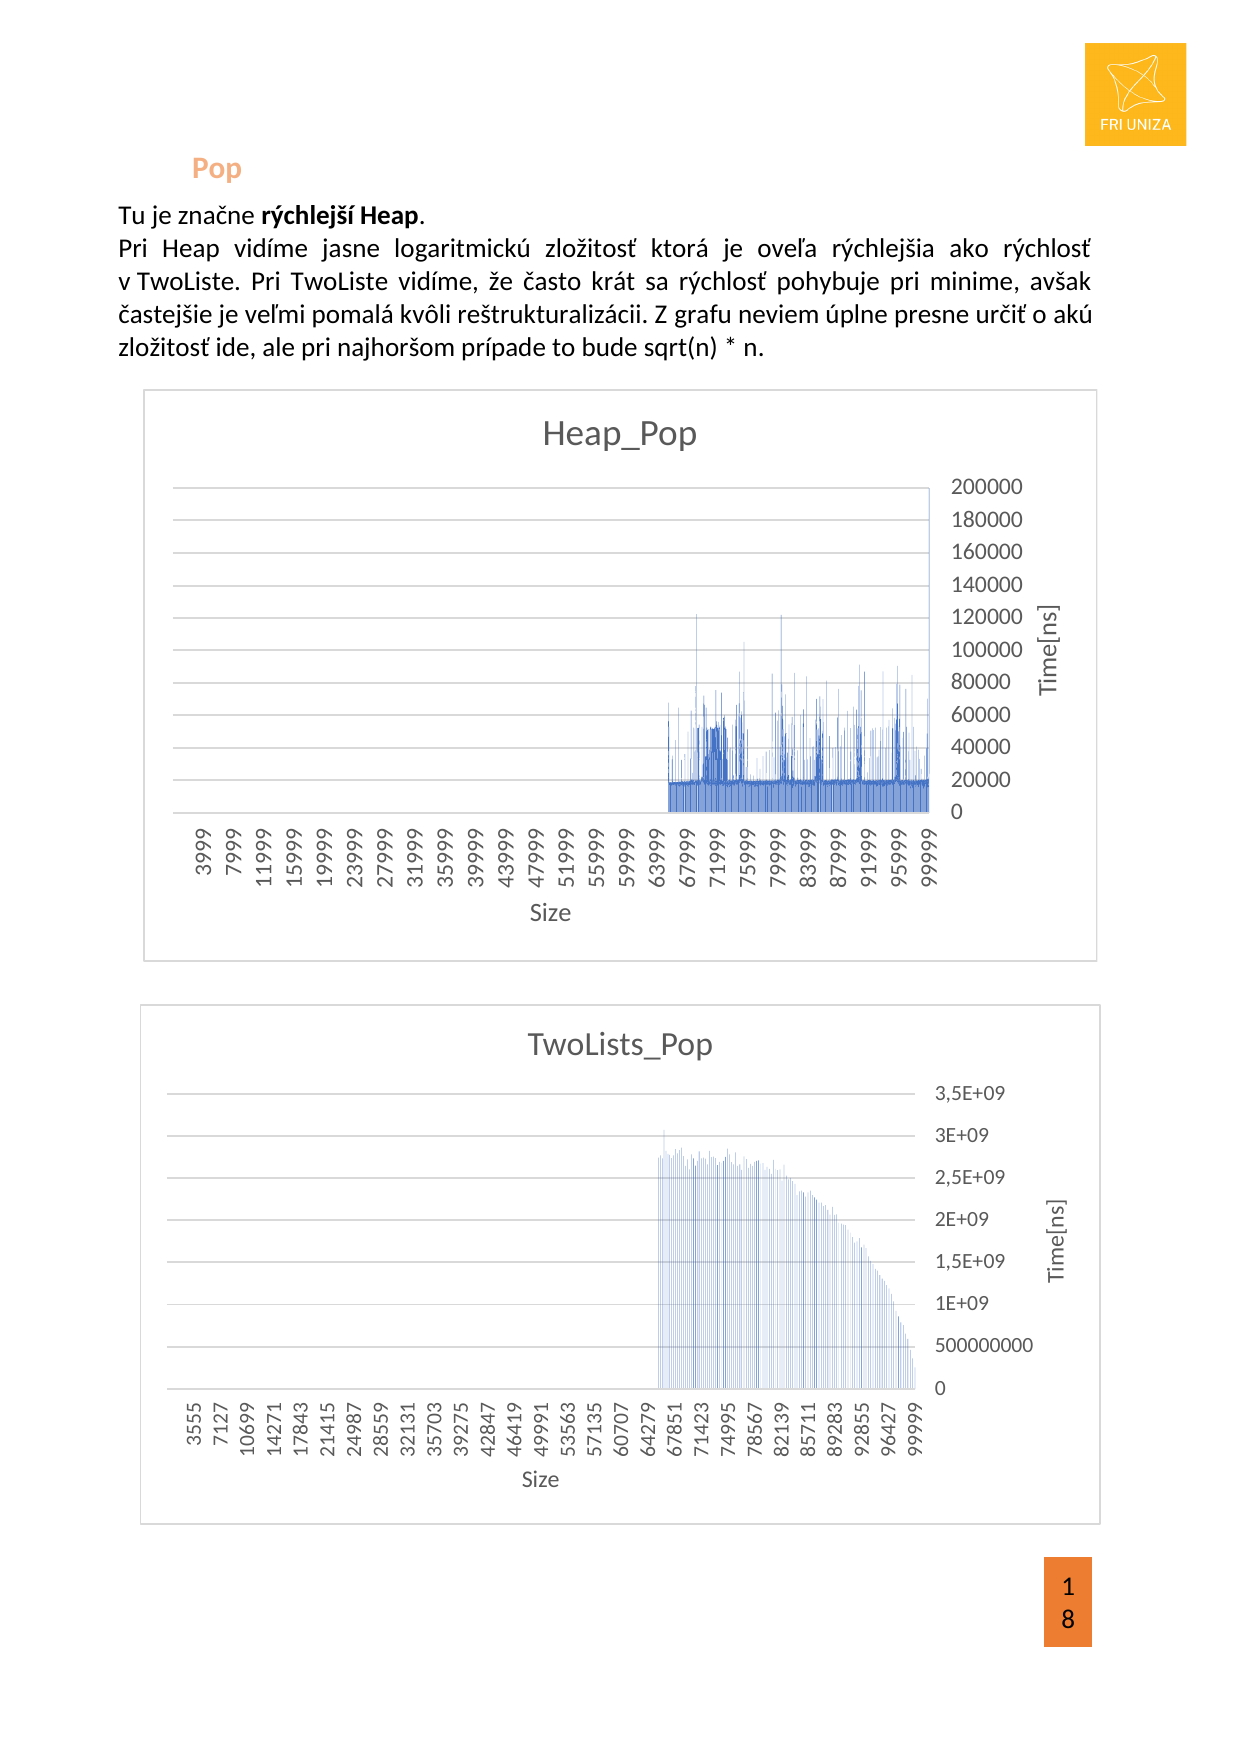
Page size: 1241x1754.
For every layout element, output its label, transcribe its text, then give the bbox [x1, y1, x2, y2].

picture [1085, 43, 1187, 146]
subtitle Pop [192, 148, 1092, 186]
text Pri Heap vidíme jasne logaritmickú zložitosť ktorá je oveľa rýchlejšia ako rýchlosť v TwoListe. Pri TwoListe vidíme, že často krát sa rýchlosť pohybuje pri minime, avšak častejšie je veľmi pomalá kvôli reštrukturalizácii. Z grafu neviem úplne presne určiť o akú zložitosť ide, ale pri najhoršom prípade to bude sqrt(n) * n. [118, 231, 1092, 363]
text Tu je značne rýchlejší Heap. [118, 198, 1092, 231]
